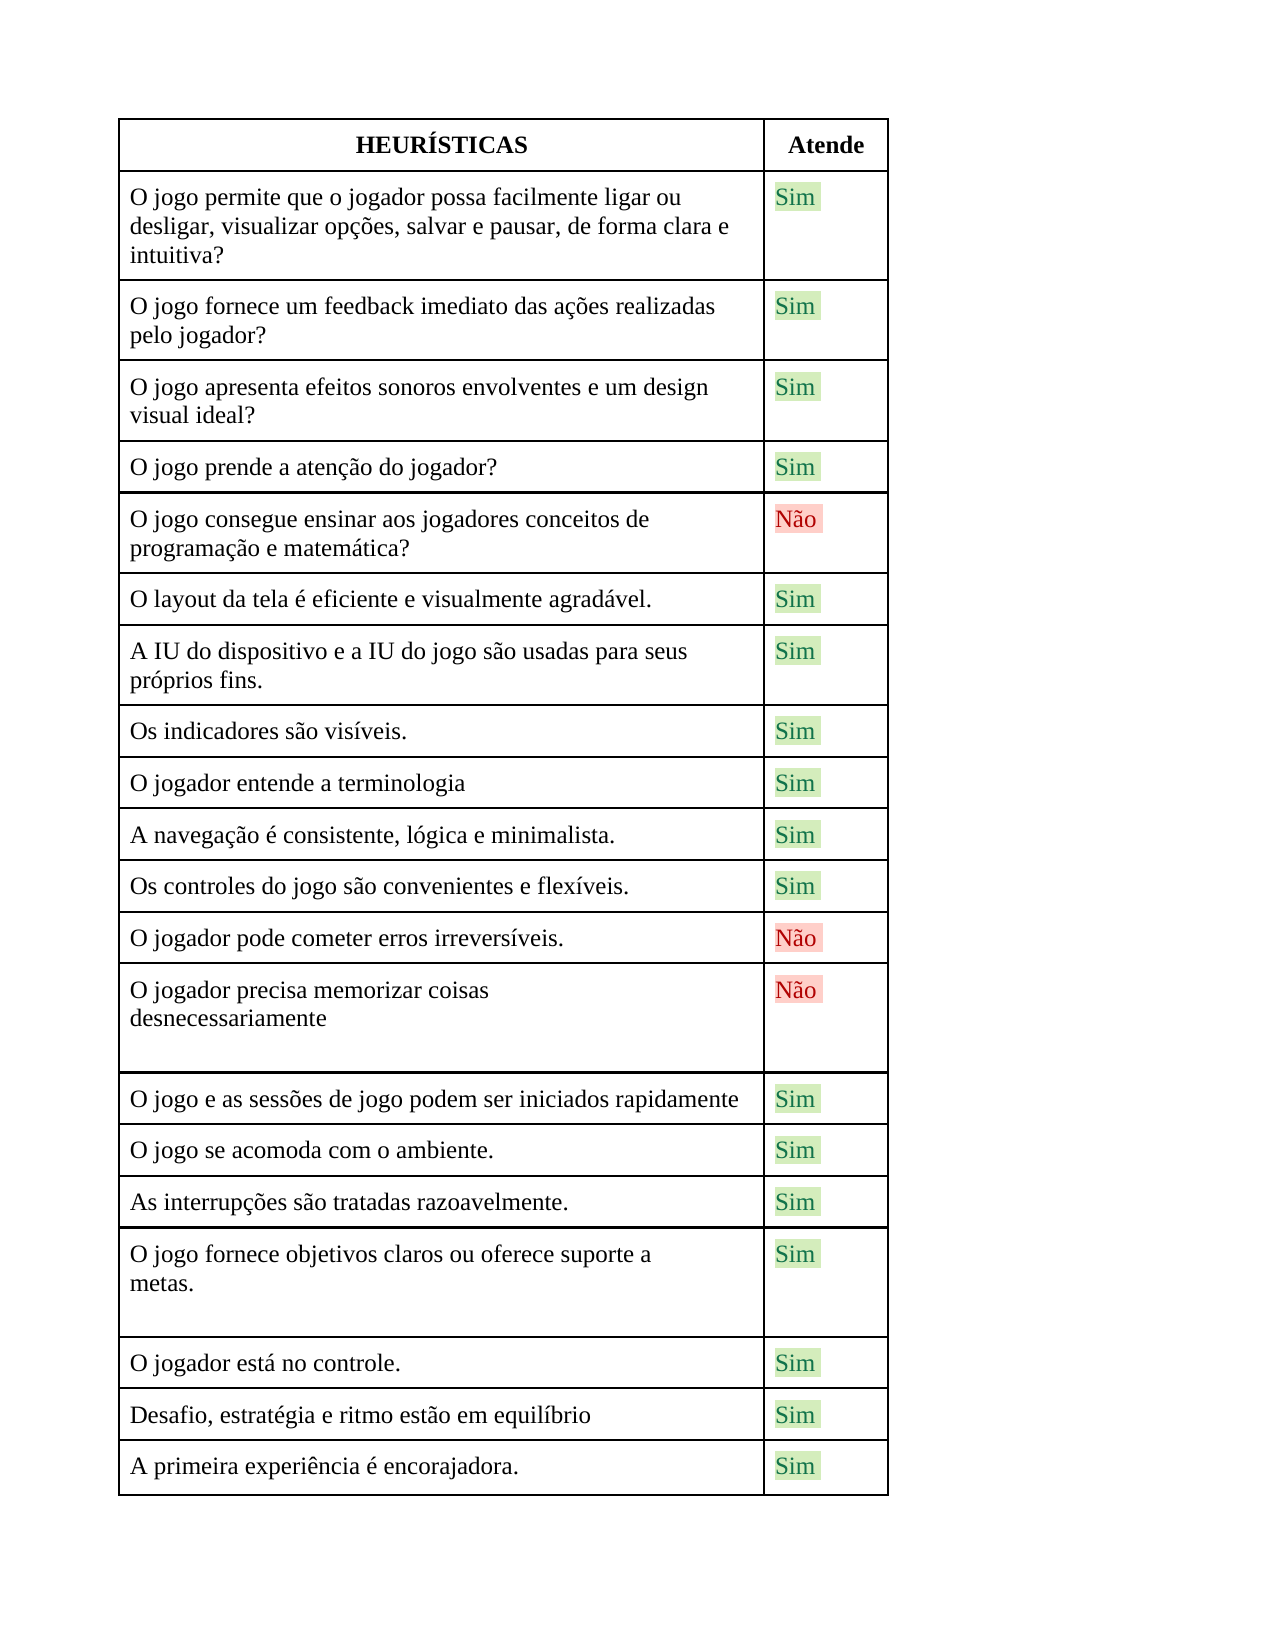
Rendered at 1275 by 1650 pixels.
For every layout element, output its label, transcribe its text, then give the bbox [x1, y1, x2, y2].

table_cell As interrupções são tratadas razoavelmente. [120, 1177, 763, 1226]
table_cell O jogo apresenta efeitos sonoros envolventes e um design visual ideal? [120, 361, 763, 440]
table_header HEURÍSTICAS [120, 120, 763, 170]
table_cell O jogo consegue ensinar aos jogadores conceitos de programação e matemática? [120, 494, 763, 572]
table_cell [765, 494, 887, 572]
table_cell O jogo fornece um feedback imediato das ações realizadas pelo jogador? [120, 281, 763, 359]
table_cell Desafio, estratégia e ritmo estão em equilíbrio [120, 1389, 763, 1439]
table_cell [765, 281, 887, 359]
table_cell O jogo se acomoda com o ambiente. [120, 1125, 763, 1175]
table_cell O jogo prende a atenção do jogador? [120, 442, 763, 491]
table_cell Os indicadores são visíveis. [120, 706, 763, 756]
table_cell [765, 1338, 887, 1387]
table_cell [765, 361, 887, 440]
table_cell [765, 1177, 887, 1226]
table_cell [765, 626, 887, 704]
table_cell A IU do dispositivo e a IU do jogo são usadas para seus próprios fins. [120, 626, 763, 704]
table_cell O jogo e as sessões de jogo podem ser iniciados rapidamente [120, 1074, 763, 1123]
table_cell [765, 964, 887, 1071]
table_cell O jogador pode cometer erros irreversíveis. [120, 913, 763, 962]
table_cell [765, 809, 887, 859]
table_cell O jogo fornece objetivos claros ou oferece suporte a metas. [120, 1229, 763, 1336]
table_cell [765, 1125, 887, 1175]
table_cell O jogador precisa memorizar coisas desnecessariamente [120, 964, 763, 1071]
table_cell [765, 1229, 887, 1336]
table_cell [765, 574, 887, 623]
table_cell [765, 758, 887, 807]
table_header Atende [765, 120, 887, 170]
table_cell A navegação é consistente, lógica e minimalista. [120, 809, 763, 859]
table_cell [765, 1441, 887, 1494]
table_cell [765, 1074, 887, 1123]
table_cell [765, 172, 887, 279]
table_cell [765, 706, 887, 756]
table_cell [765, 442, 887, 491]
table_cell O jogador entende a terminologia [120, 758, 763, 807]
table_cell [765, 913, 887, 962]
table_cell Os controles do jogo são convenientes e flexíveis. [120, 861, 763, 911]
table_cell A primeira experiência é encorajadora. [120, 1441, 763, 1494]
table_cell [765, 1389, 887, 1439]
table_cell [765, 861, 887, 911]
table_cell O layout da tela é eficiente e visualmente agradável. [120, 574, 763, 623]
table_cell O jogador está no controle. [120, 1338, 763, 1387]
table_cell O jogo permite que o jogador possa facilmente ligar ou desligar, visualizar opções, salvar e pausar, de forma clara e intuitiva? [120, 172, 763, 279]
